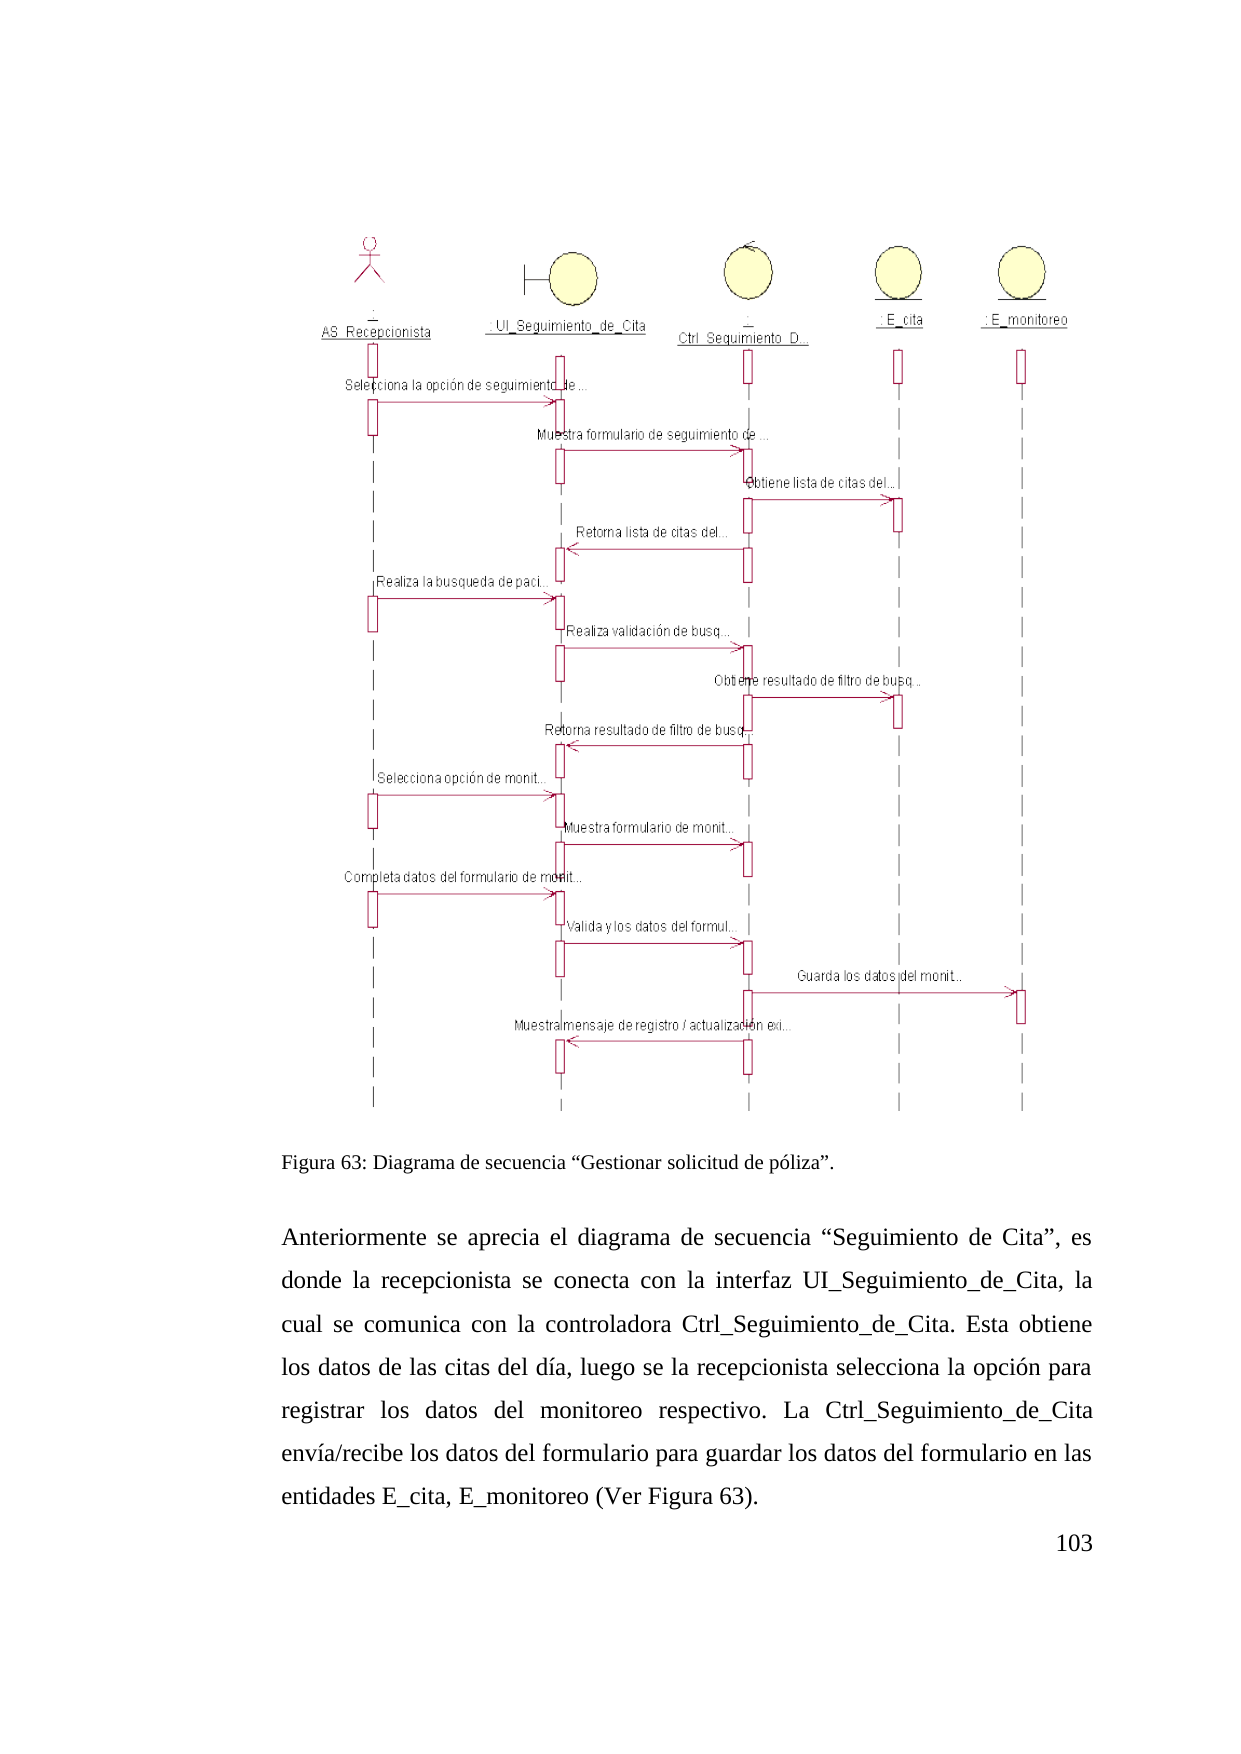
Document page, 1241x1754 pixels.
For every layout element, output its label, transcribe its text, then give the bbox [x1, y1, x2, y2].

text Figura 63: Diagrama de secuencia “Gestionar solicitud de póliza”. [281, 1150, 1105, 1174]
picture [321, 237, 1068, 1111]
text Anteriormente se aprecia el diagrama de secuencia “Seguimiento de Cita”, es donde la recepcionista se conecta con la interfaz UI_Seguimiento_de_Cita, la cual se comunica con la controladora Ctrl_Seguimiento_de_Cita. Esta obtiene los datos de las citas del día, luego se la recepcionista selecciona la opción para registrar los datos del monitoreo respectivo. La Ctrl_Seguimiento_de_Cita envía/recibe los datos del formulario para guardar los datos del formulario en las entidades E_cita, E_monitoreo (Ver Figura 63). [281, 1222, 1093, 1510]
